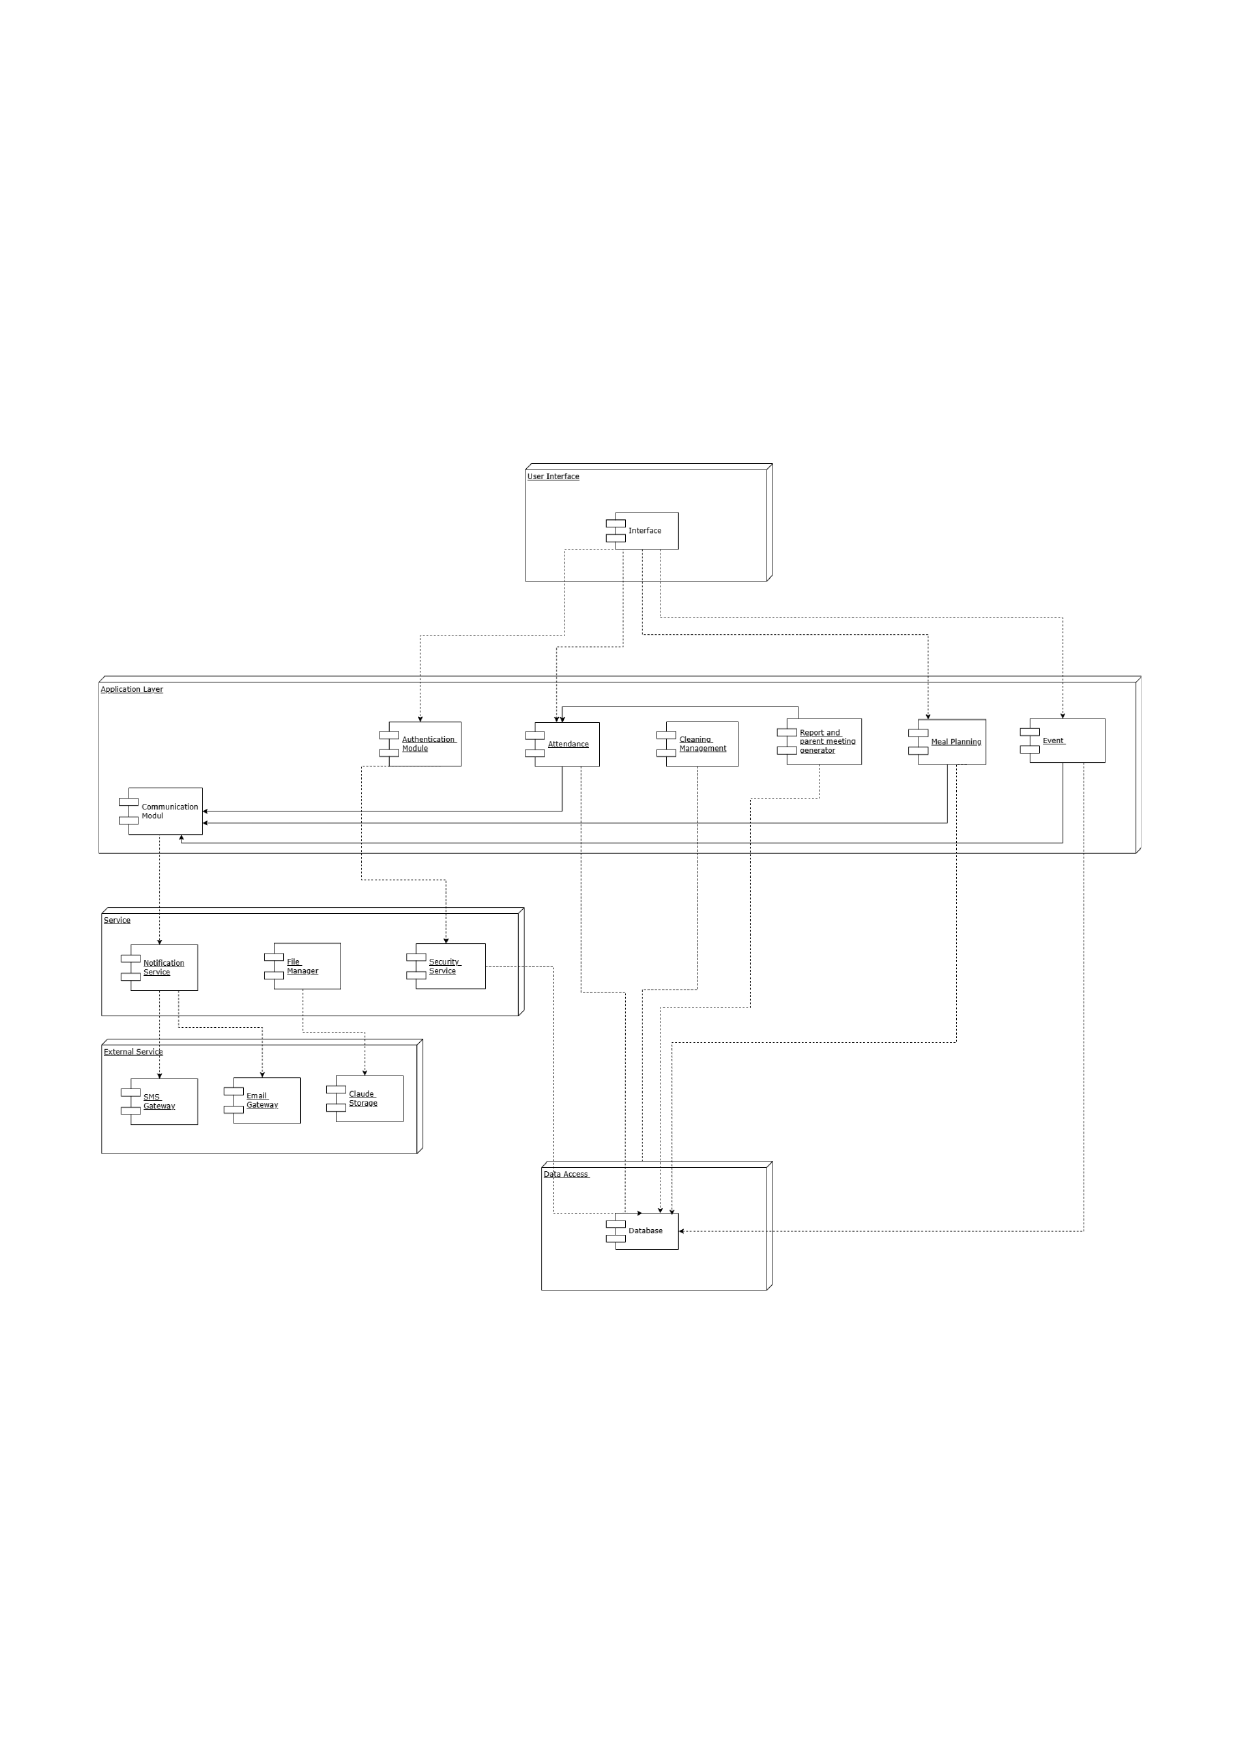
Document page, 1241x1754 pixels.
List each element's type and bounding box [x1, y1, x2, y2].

picture [98, 463, 1142, 1291]
